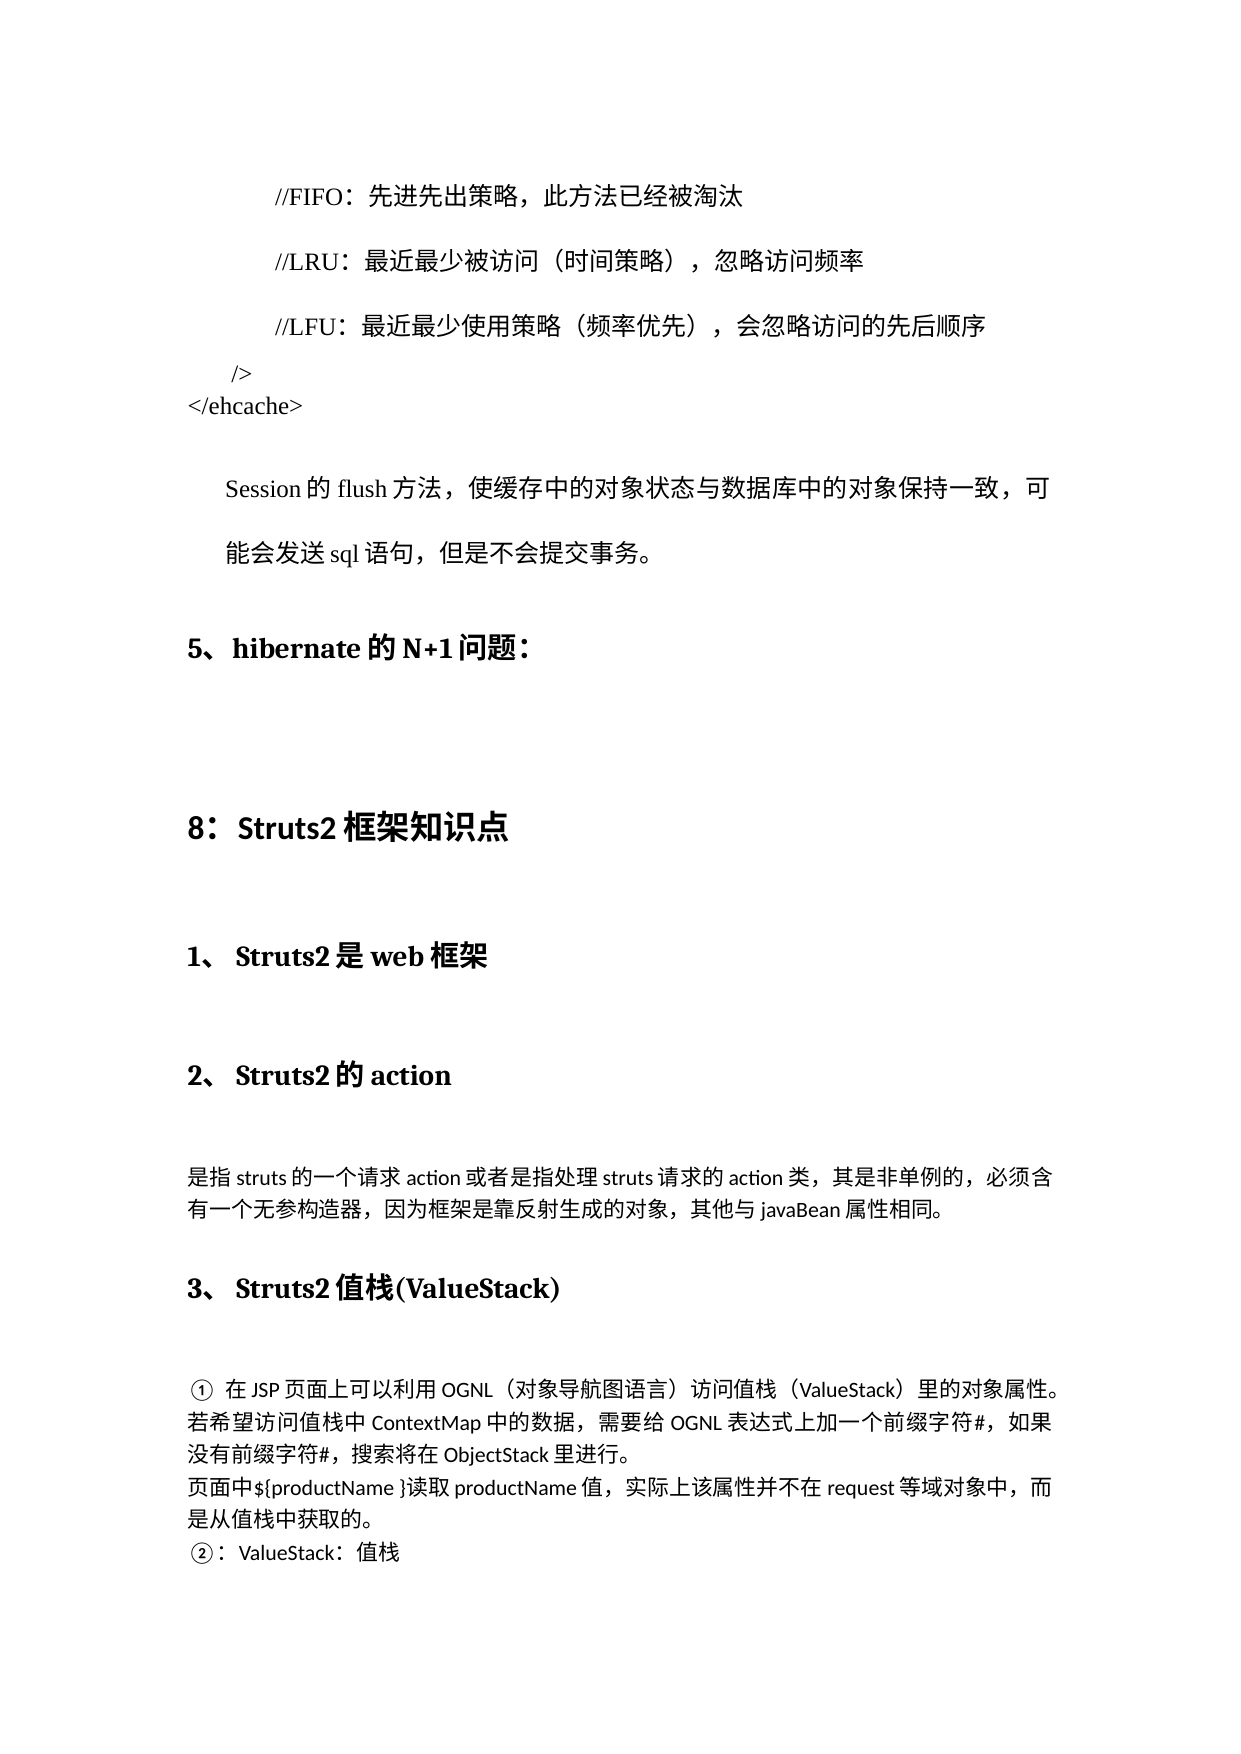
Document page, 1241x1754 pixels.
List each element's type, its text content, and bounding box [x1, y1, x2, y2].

text //LRU：最近最少被访问（时间策略），忽略访问频率 [187, 227, 1053, 292]
text 页面中${productName }读取productName值，实际上该属性并不在request等域对象中，而是从值栈中获取的。 [187, 1469, 1053, 1534]
list Session的flush方法，使缓存中的对象状态与数据库中的对象保持一致，可能会发送sql语句，但是不会提交事务。 [225, 454, 1053, 584]
subtitle 5、hibernate的N+1问题： [187, 614, 1053, 679]
text //LFU：最近最少使用策略（频率优先），会忽略访问的先后顺序 [187, 292, 1053, 357]
subtitle Struts2的action [187, 1040, 1053, 1105]
text </ehcache> [187, 389, 1053, 422]
text ②：ValueStack：值栈 [187, 1534, 1053, 1567]
text /> [187, 357, 1053, 389]
text //FIFO：先进先出策略，此方法已经被淘汰 [187, 162, 1053, 227]
list 在JSP页面上可以利用OGNL（对象导航图语言）访问值栈（ValueStack）里的对象属性。 [187, 1372, 1053, 1404]
subtitle 8：Struts2框架知识点 [187, 792, 1053, 857]
subtitle Struts2是web框架 [187, 921, 1053, 986]
text 是指struts的一个请求action或者是指处理struts请求的action类，其是非单例的，必须含有一个无参构造器，因为框架是靠反射生成的对象，其他与javaBean属性相同。 [187, 1159, 1053, 1224]
text 若希望访问值栈中ContextMap中的数据，需要给OGNL表达式上加一个前缀字符#，如果没有前缀字符#，搜索将在ObjectStack里进行。 [187, 1404, 1053, 1469]
subtitle Struts2值栈(ValueStack) [187, 1253, 1053, 1318]
